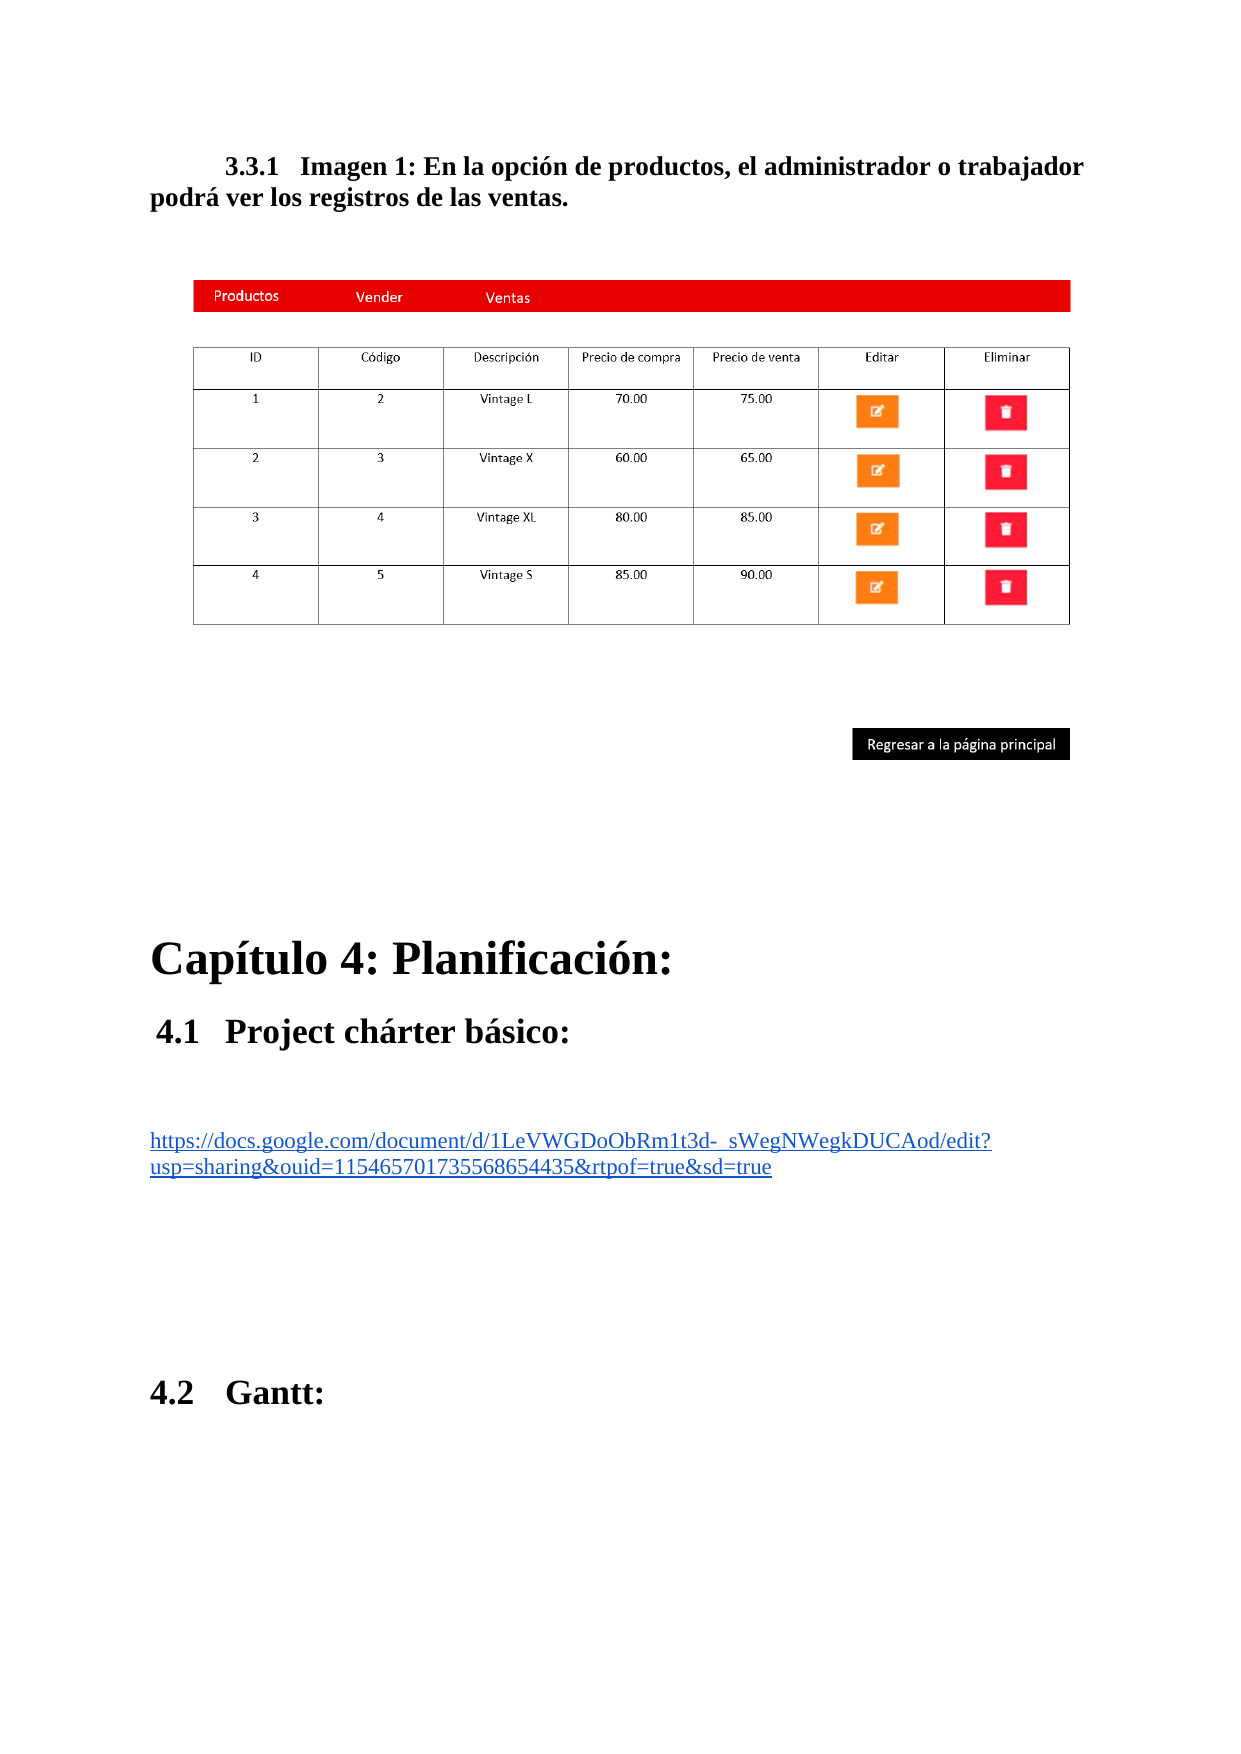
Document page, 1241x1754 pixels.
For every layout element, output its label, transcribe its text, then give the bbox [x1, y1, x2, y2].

text https://docs.google.com/document/d/1LeVWGDoObRm1t3d-_sWegNWegkDUCAod/edit?usp=sharing&ouid=115465701735568654435&rtpof=true&sd=true [150, 1127, 1090, 1180]
subtitle 3.3.1 Imagen 1: En la opción de productos, el administrador o trabajador podrá ver los registros de las ventas. [150, 150, 1090, 212]
subtitle Capítulo 4: Planificación: [150, 930, 1090, 985]
subtitle 4.2 Gantt: [150, 1371, 1090, 1412]
text 4.1 Project chárter básico: [150, 1010, 1090, 1051]
picture [150, 263, 1091, 766]
